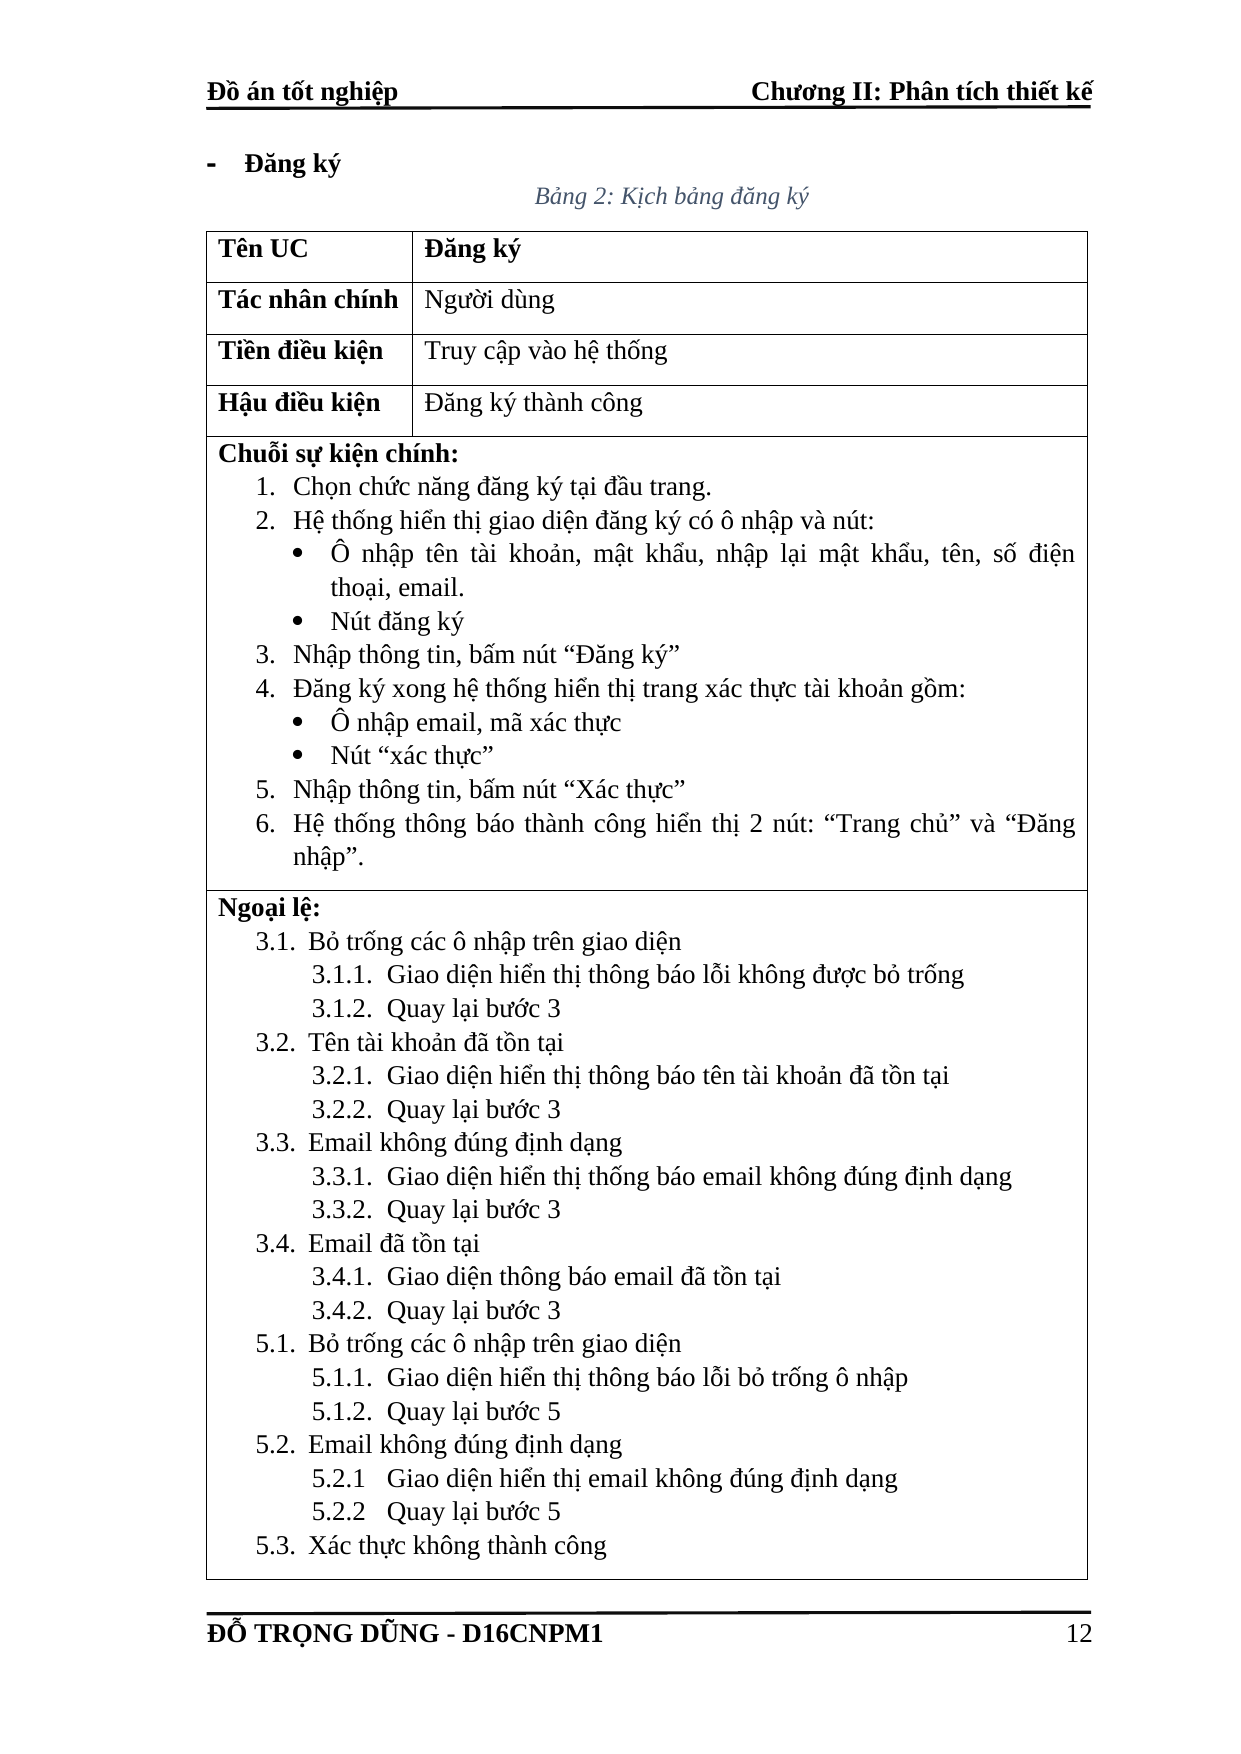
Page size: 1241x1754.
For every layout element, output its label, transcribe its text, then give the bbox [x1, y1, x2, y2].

table_cell Chuỗi sự kiện chính: Chọn chức năng đăng ký tại đầu trang. Hệ thống hiển thị giao diện đăng ký có ô nhập và nút: Ô nhập tên tài khoản, mật khẩu, nhập lại mật khẩu, tên, số điện thoại, email. Nút đăng ký Nhập thông tin, bấm nút “Đăng ký” Đăng ký xong hệ thống hiển thị trang xác thực tài khoản gồm: Ô nhập email, mã xác thực Nút “xác thực” Nhập thông tin, bấm nút “Xác thực” Hệ thống thông báo thành công hiển thị 2 nút: “Trang chủ” và “Đăng nhập”. [207, 437, 1087, 890]
table_cell Truy cập vào hệ thống [413, 335, 1087, 385]
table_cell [207, 891, 1087, 1579]
table_header Tên UC [207, 232, 412, 282]
table_cell Người dùng [413, 283, 1087, 333]
table_cell Hậu điều kiện [207, 386, 412, 436]
text Bảng 2: Kịch bảng đăng ký [244, 181, 1093, 210]
table_header Đăng ký [413, 232, 1087, 282]
list Đăng ký [207, 148, 1093, 179]
table_cell Đăng ký thành công [413, 386, 1087, 436]
table_cell Tiền điều kiện [207, 335, 412, 385]
table_cell Tác nhân chính [207, 283, 412, 333]
